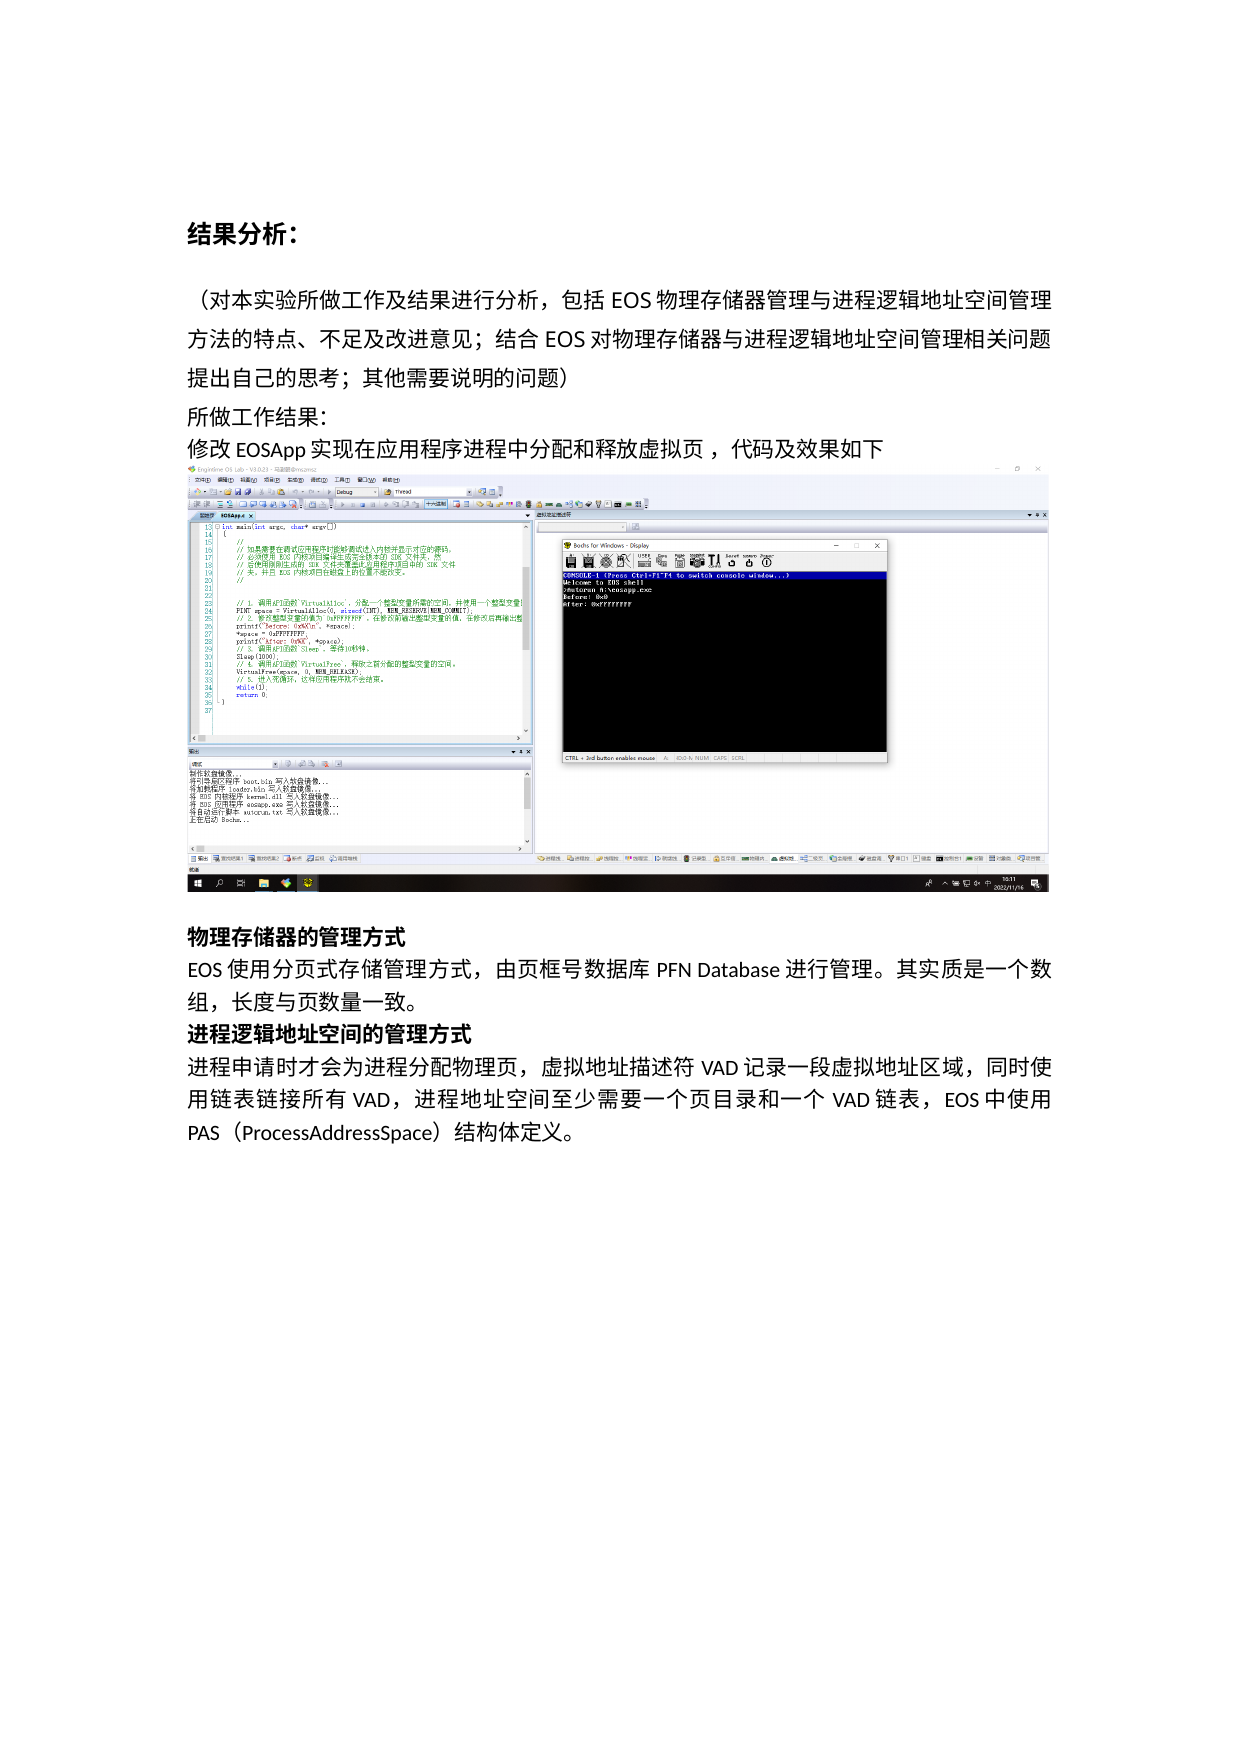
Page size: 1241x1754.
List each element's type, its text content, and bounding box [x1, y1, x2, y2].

text 结果分析： [187, 200, 1053, 265]
text 所做工作结果： [187, 399, 1053, 432]
text 修改EOSApp实现在应用程序进程中分配和释放虚拟页 ，代码及效果如下 [187, 432, 1053, 464]
text EOS使用分页式存储管理方式，由页框号数据库PFN Database进行管理。其实质是一个数组，长度与页数量一致。 [187, 952, 1053, 1017]
text （对本实验所做工作及结果进行分析，包括EOS物理存储器管理与进程逻辑地址空间管理方法的特点、不足及改进意见；结合EOS对物理存储器与进程逻辑地址空间管理相关问题提出自己的思考；其他需要说明的问题） [187, 283, 1053, 393]
text 物理存储器的管理方式 [187, 919, 1053, 952]
picture [187, 464, 1049, 892]
text 进程逻辑地址空间的管理方式 [187, 1017, 1053, 1049]
text 进程申请时才会为进程分配物理页，虚拟地址描述符VAD记录一段虚拟地址区域，同时使用链表链接所有VAD，进程地址空间至少需要一个页目录和一个VAD链表，EOS中使用PAS（ProcessAddressSpace）结构体定义。 [187, 1049, 1053, 1147]
